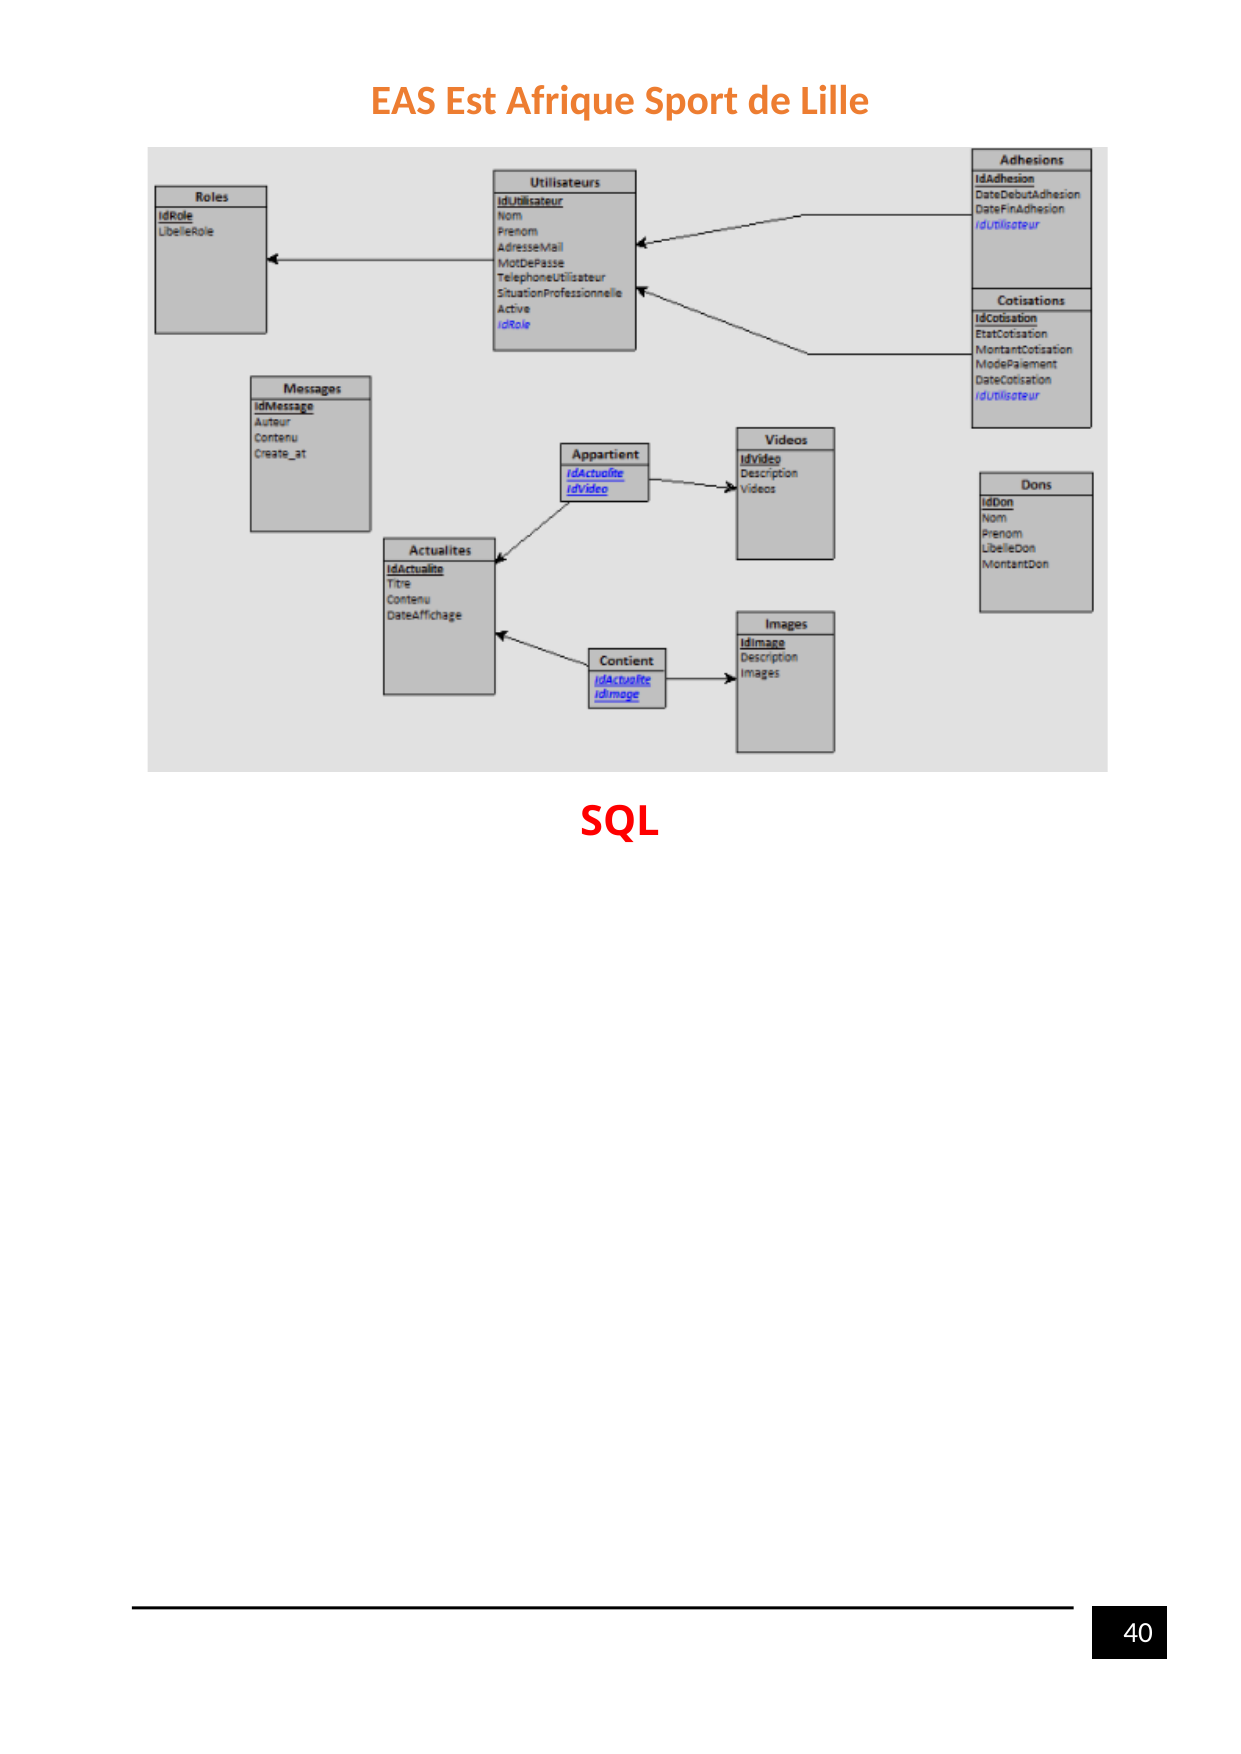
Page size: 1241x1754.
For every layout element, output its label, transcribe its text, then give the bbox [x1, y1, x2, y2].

picture [147, 147, 1108, 772]
subtitle SQL [148, 790, 1092, 847]
